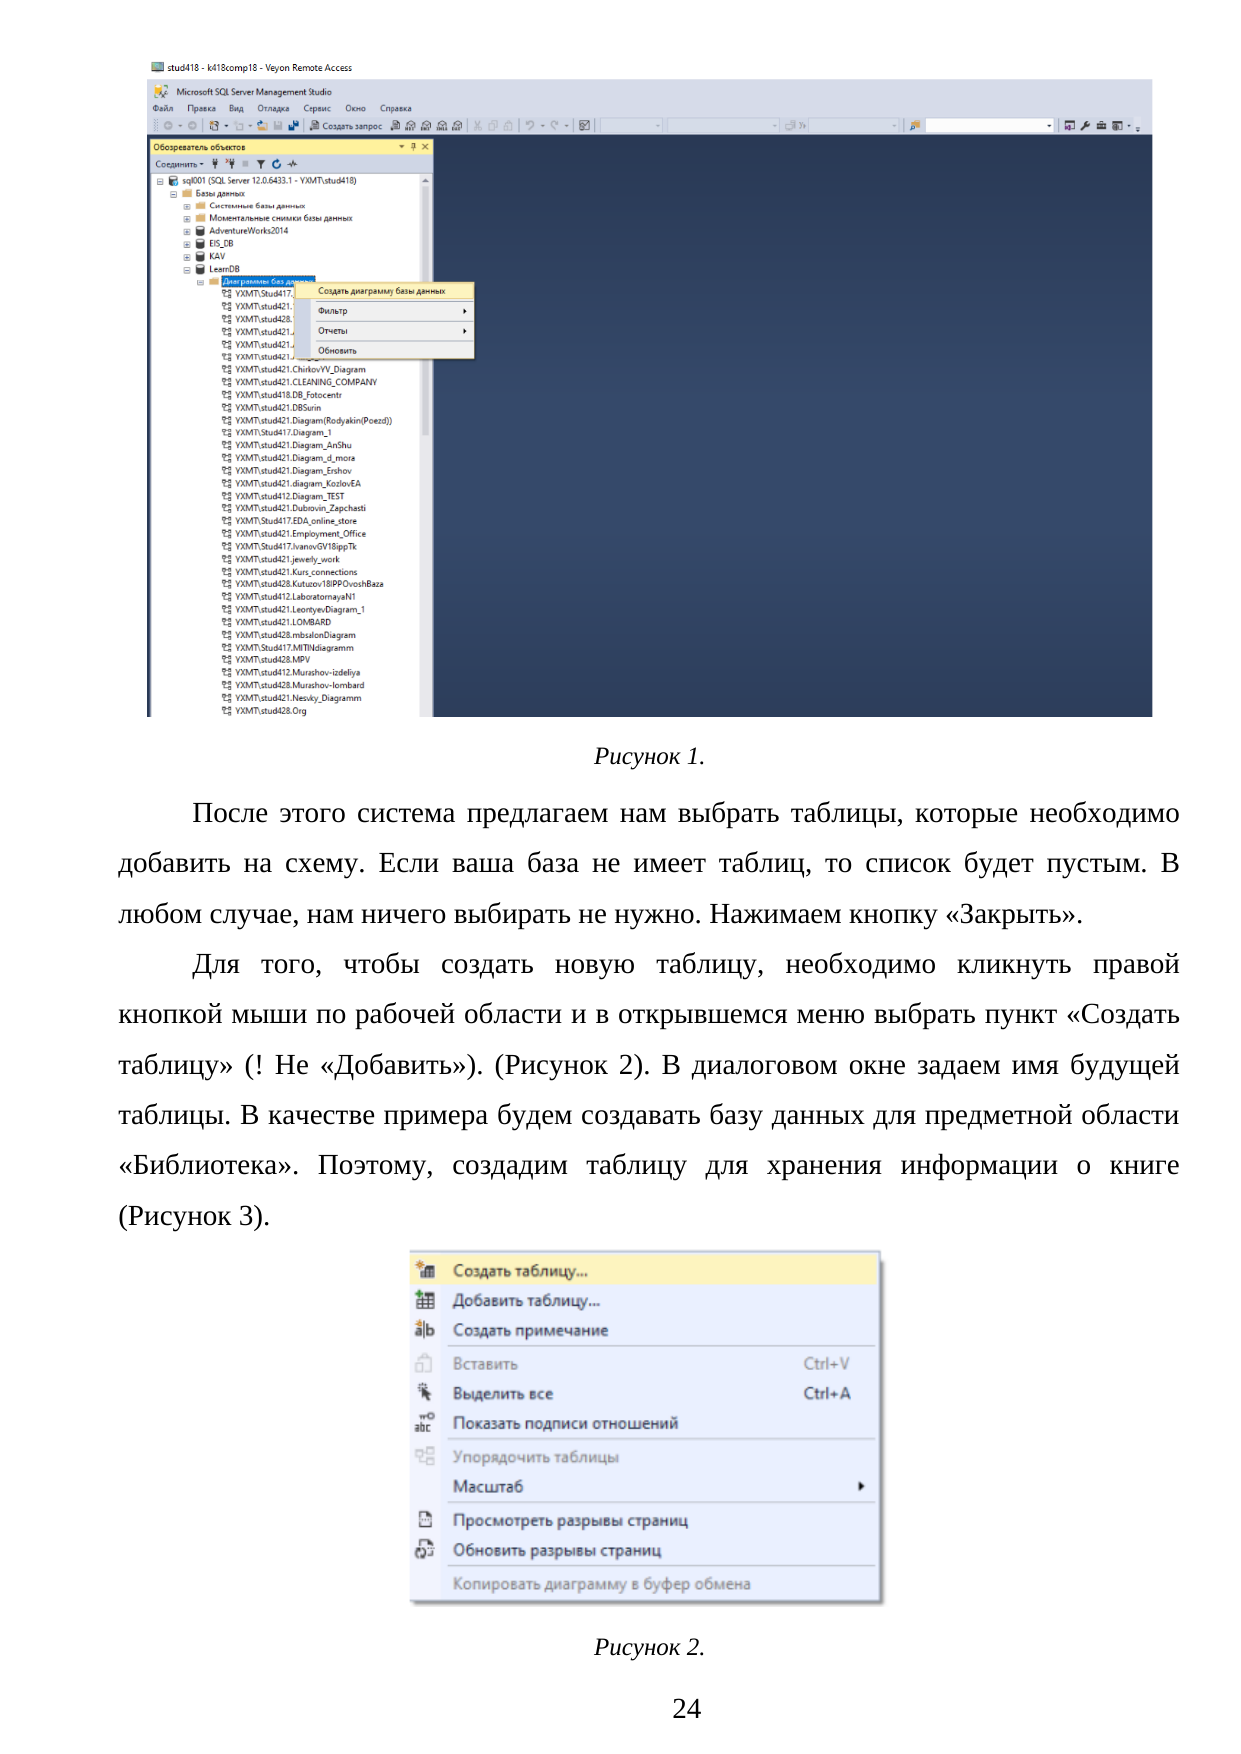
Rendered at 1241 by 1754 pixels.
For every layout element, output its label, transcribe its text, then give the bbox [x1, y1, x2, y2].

text Для того, чтобы создать новую таблицу, необходимо кликнуть правой кнопкой мыши по рабочей области и в открывшемся меню выбрать пункт «Создать таблицу» (! Не «Добавить»). (Рисунок 2). В диалоговом окне задаем имя будущей таблицы. В качестве примера будем создавать базу данных для предметной области «Библиотека». Поэтому, создадим таблицу для хранения информации о книге (Рисунок 3). [118, 946, 1181, 1231]
text Рисунок 2. [118, 1632, 1181, 1660]
text После этого система предлагаем нам выбрать таблицы, которые необходимо добавить на схему. Если ваша база не имеет таблиц, то список будет пустым. В любом случае, нам ничего выбирать не нужно. Нажимаем кнопку «Закрыть». [118, 795, 1181, 929]
text Рисунок 1. [118, 741, 1181, 770]
picture [147, 59, 1153, 717]
picture [409, 1248, 890, 1607]
